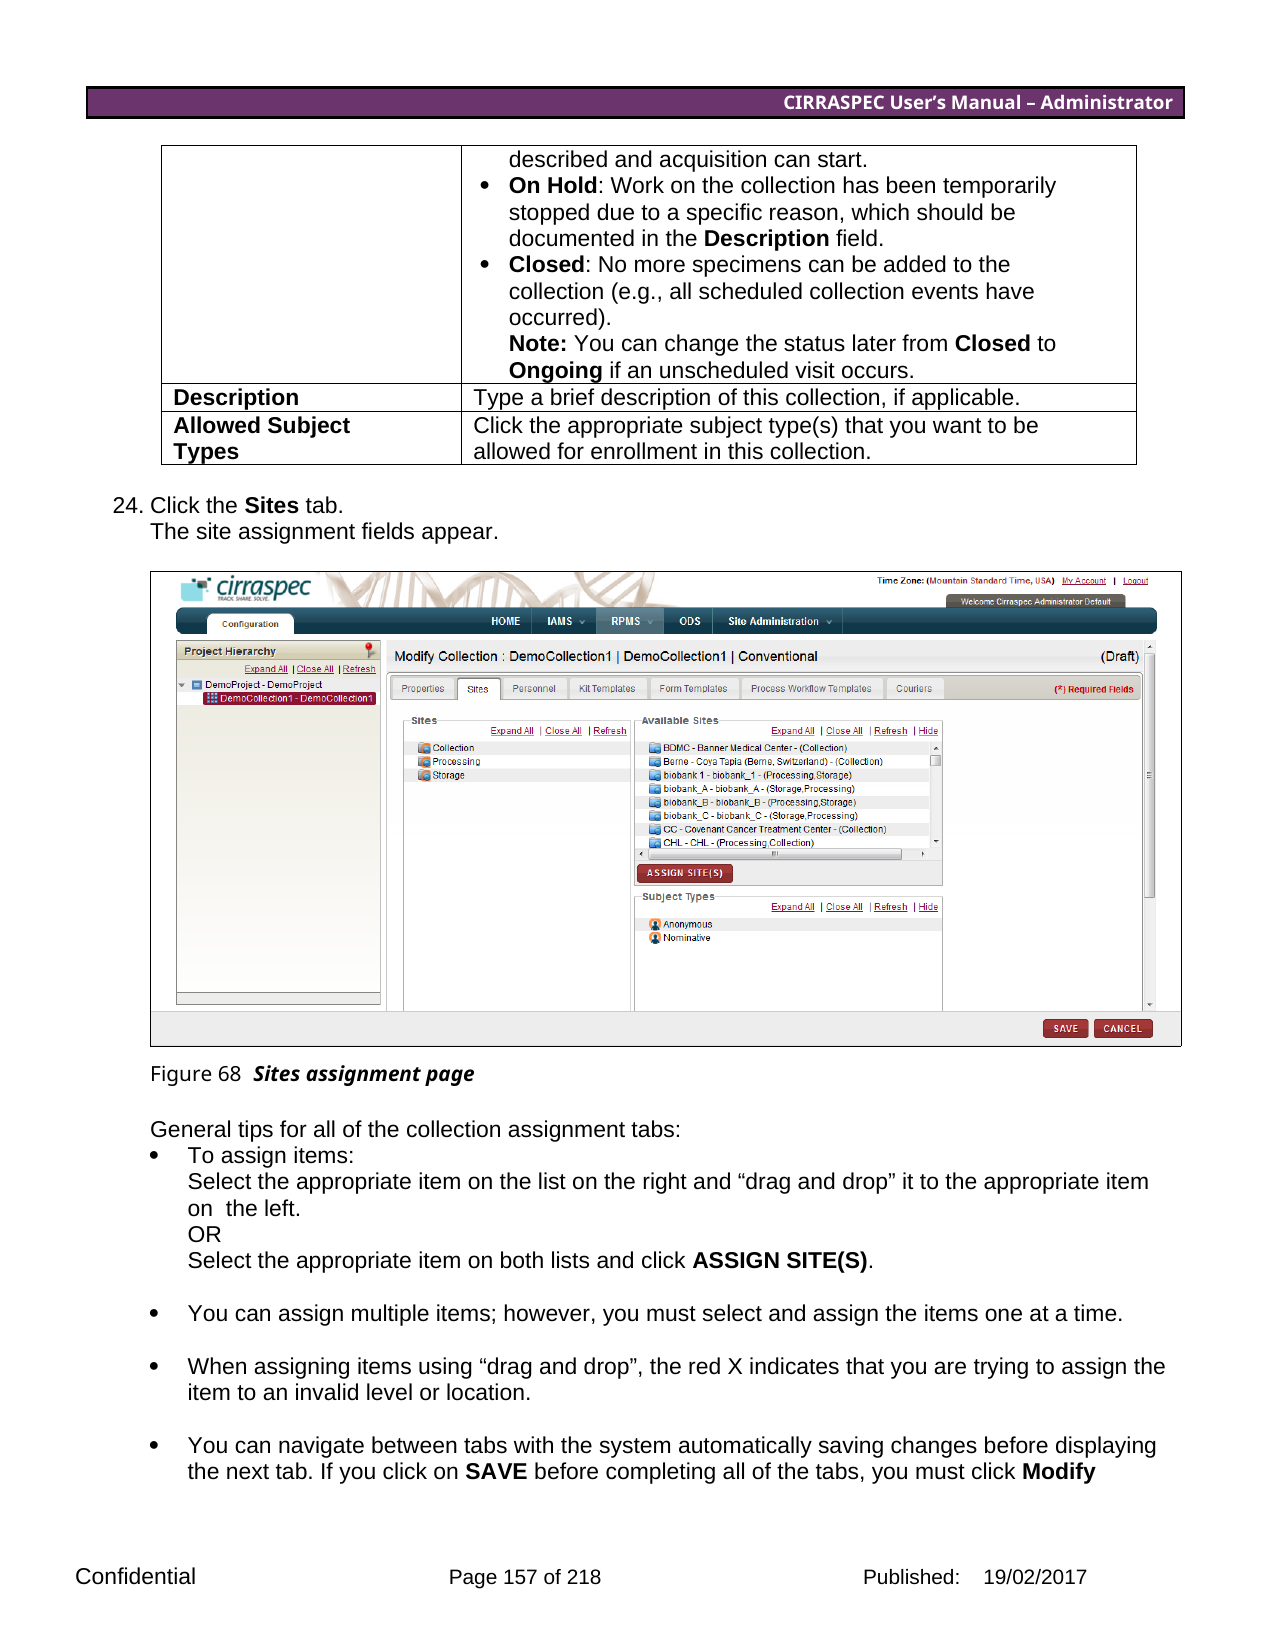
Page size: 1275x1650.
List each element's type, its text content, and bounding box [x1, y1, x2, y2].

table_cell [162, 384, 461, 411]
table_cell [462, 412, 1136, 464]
picture [151, 572, 1181, 1046]
list When assigning items using “drag and drop”, the red X indicates that you are trying to assign the item to an invalid level or location. [150, 1353, 1181, 1432]
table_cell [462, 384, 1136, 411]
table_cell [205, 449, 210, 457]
list Click the Sites tab. [112, 492, 1124, 518]
text The site assignment fields appear. [150, 518, 1124, 571]
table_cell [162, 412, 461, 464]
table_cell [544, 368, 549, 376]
list You can assign multiple items; however, you must select and assign the items one at a time. [150, 1300, 1181, 1353]
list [150, 1432, 1181, 1484]
list To assign items: Select the appropriate item on the list on the right and “drag and drop” it to the appropriate item on the left. OR Select the appropriate item on both lists and click ASSIGN SITE(S). [150, 1142, 1181, 1300]
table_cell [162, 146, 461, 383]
list General tips for all of the collection assignment tabs: [150, 1116, 1181, 1142]
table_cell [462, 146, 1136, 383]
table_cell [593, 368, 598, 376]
text Sites assignment page [150, 1059, 1181, 1116]
